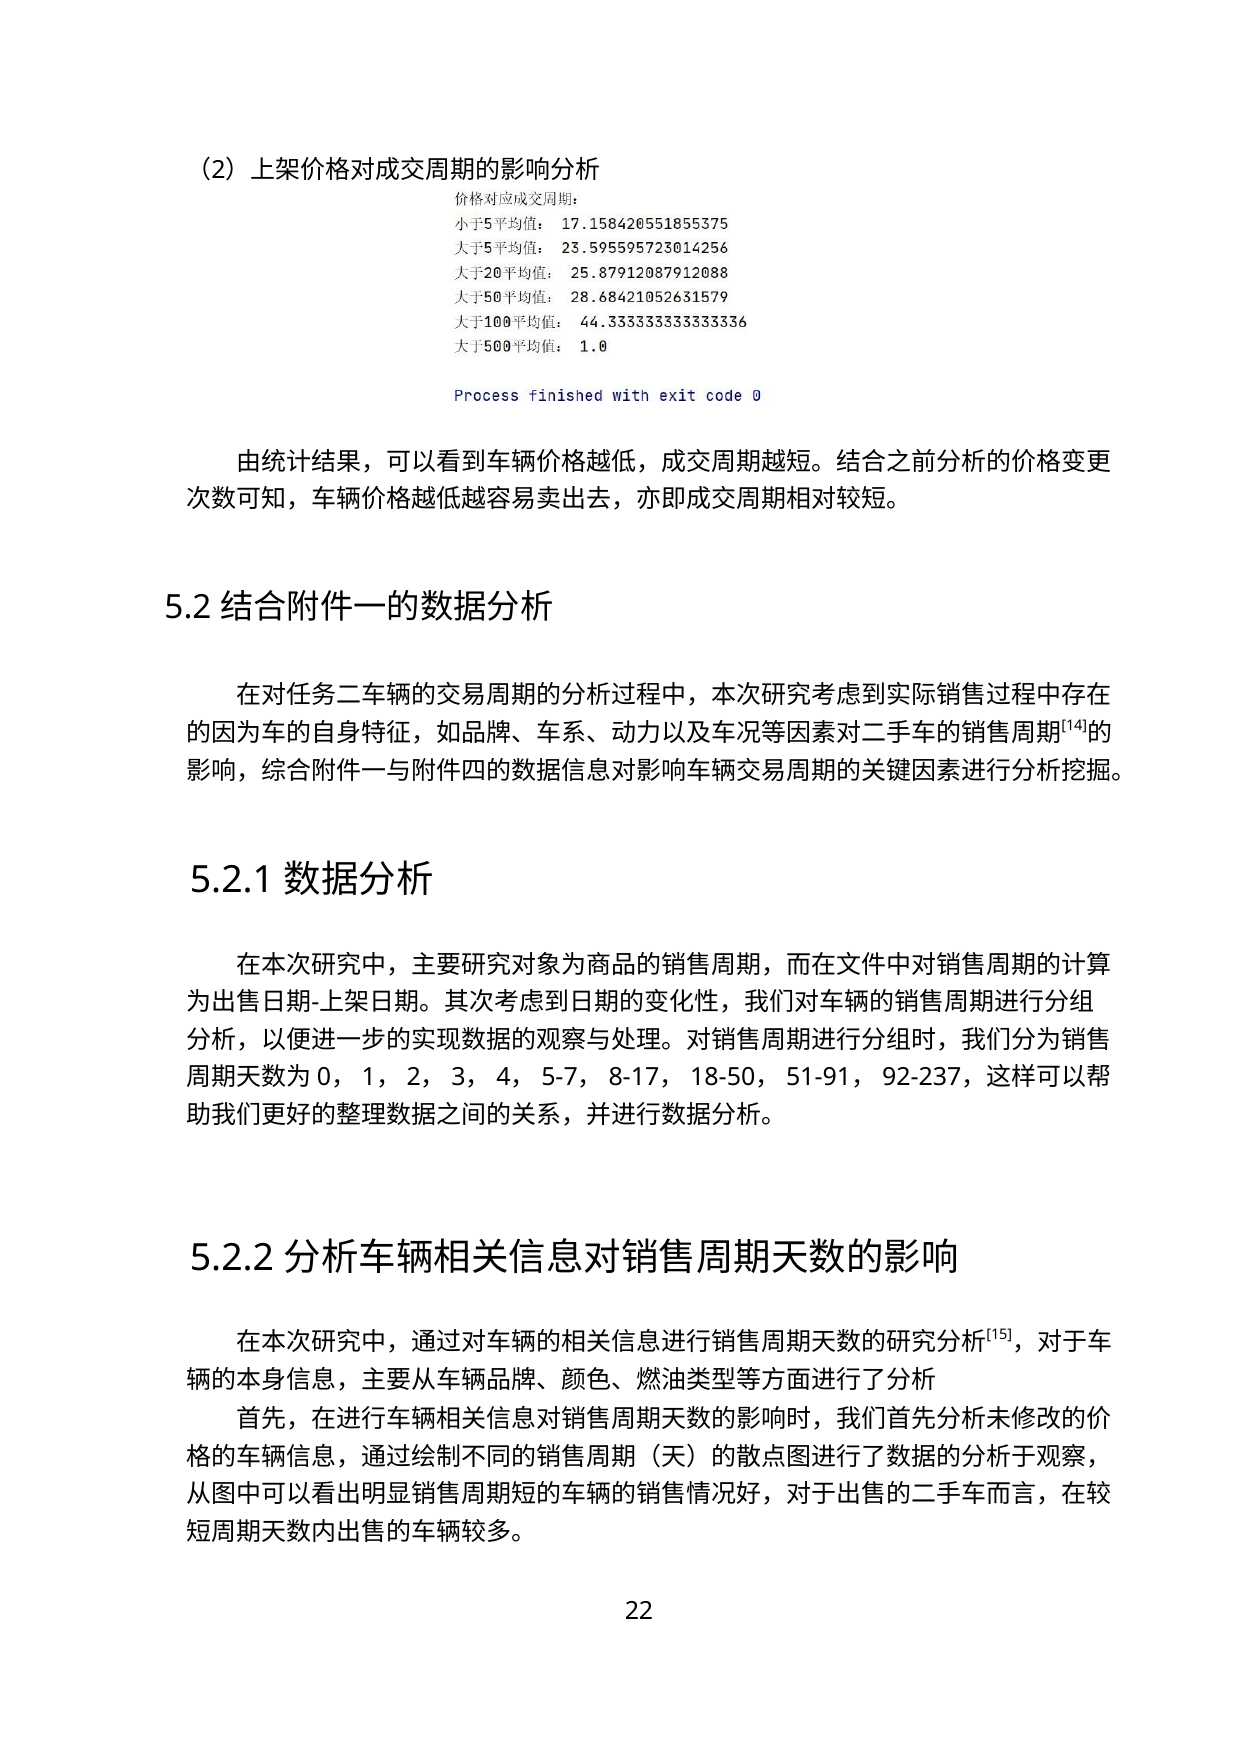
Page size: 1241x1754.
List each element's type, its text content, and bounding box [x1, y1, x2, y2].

text 首先，在进行车辆相关信息对销售周期天数的影响时，我们首先分析未修改的价格的车辆信息，通过绘制不同的销售周期（天）的散点图进行了数据的分析于观察，从图中可以看出明显销售周期短的车辆的销售情况好，对于出售的二手车而言，在较短周期天数内出售的车辆较多。 [186, 1398, 1118, 1547]
subtitle 5.2.1 数据分析 [189, 849, 1118, 903]
text （2）上架价格对成交周期的影响分析 [186, 150, 1118, 186]
text 由统计结果，可以看到车辆价格越低，成交周期越短。结合之前分析的价格变更次数可知，车辆价格越低越容易卖出去，亦即成交周期相对较短。 [186, 441, 1118, 515]
text 在对任务二车辆的交易周期的分析过程中，本次研究考虑到实际销售过程中存在的因为车的自身特征，如品牌、车系、动力以及车况等因素对二手车的销售周期[14]的影响，综合附件一与附件四的数据信息对影响车辆交易周期的关键因素进行分析挖掘。 [186, 675, 1118, 786]
picture [449, 189, 840, 419]
subtitle 5.2 结合附件一的数据分析 [164, 580, 1118, 628]
text 在本次研究中，主要研究对象为商品的销售周期，而在文件中对销售周期的计算为出售日期-上架日期。其次考虑到日期的变化性，我们对车辆的销售周期进行分组分析，以便进一步的实现数据的观察与处理。对销售周期进行分组时，我们分为销售周期天数为 0， 1， 2， 3， 4， 5-7， 8-17， 18-50， 51-91， 92-237，这样可以帮助我们更好的整理数据之间的关系，并进行数据分析。 [186, 944, 1118, 1131]
subtitle 5.2.2 分析车辆相关信息对销售周期天数的影响 [189, 1227, 1118, 1281]
text 在本次研究中，通过对车辆的相关信息进行销售周期天数的研究分析[15]，对于车辆的本身信息，主要从车辆品牌、颜色、燃油类型等方面进行了分析 [186, 1322, 1118, 1396]
